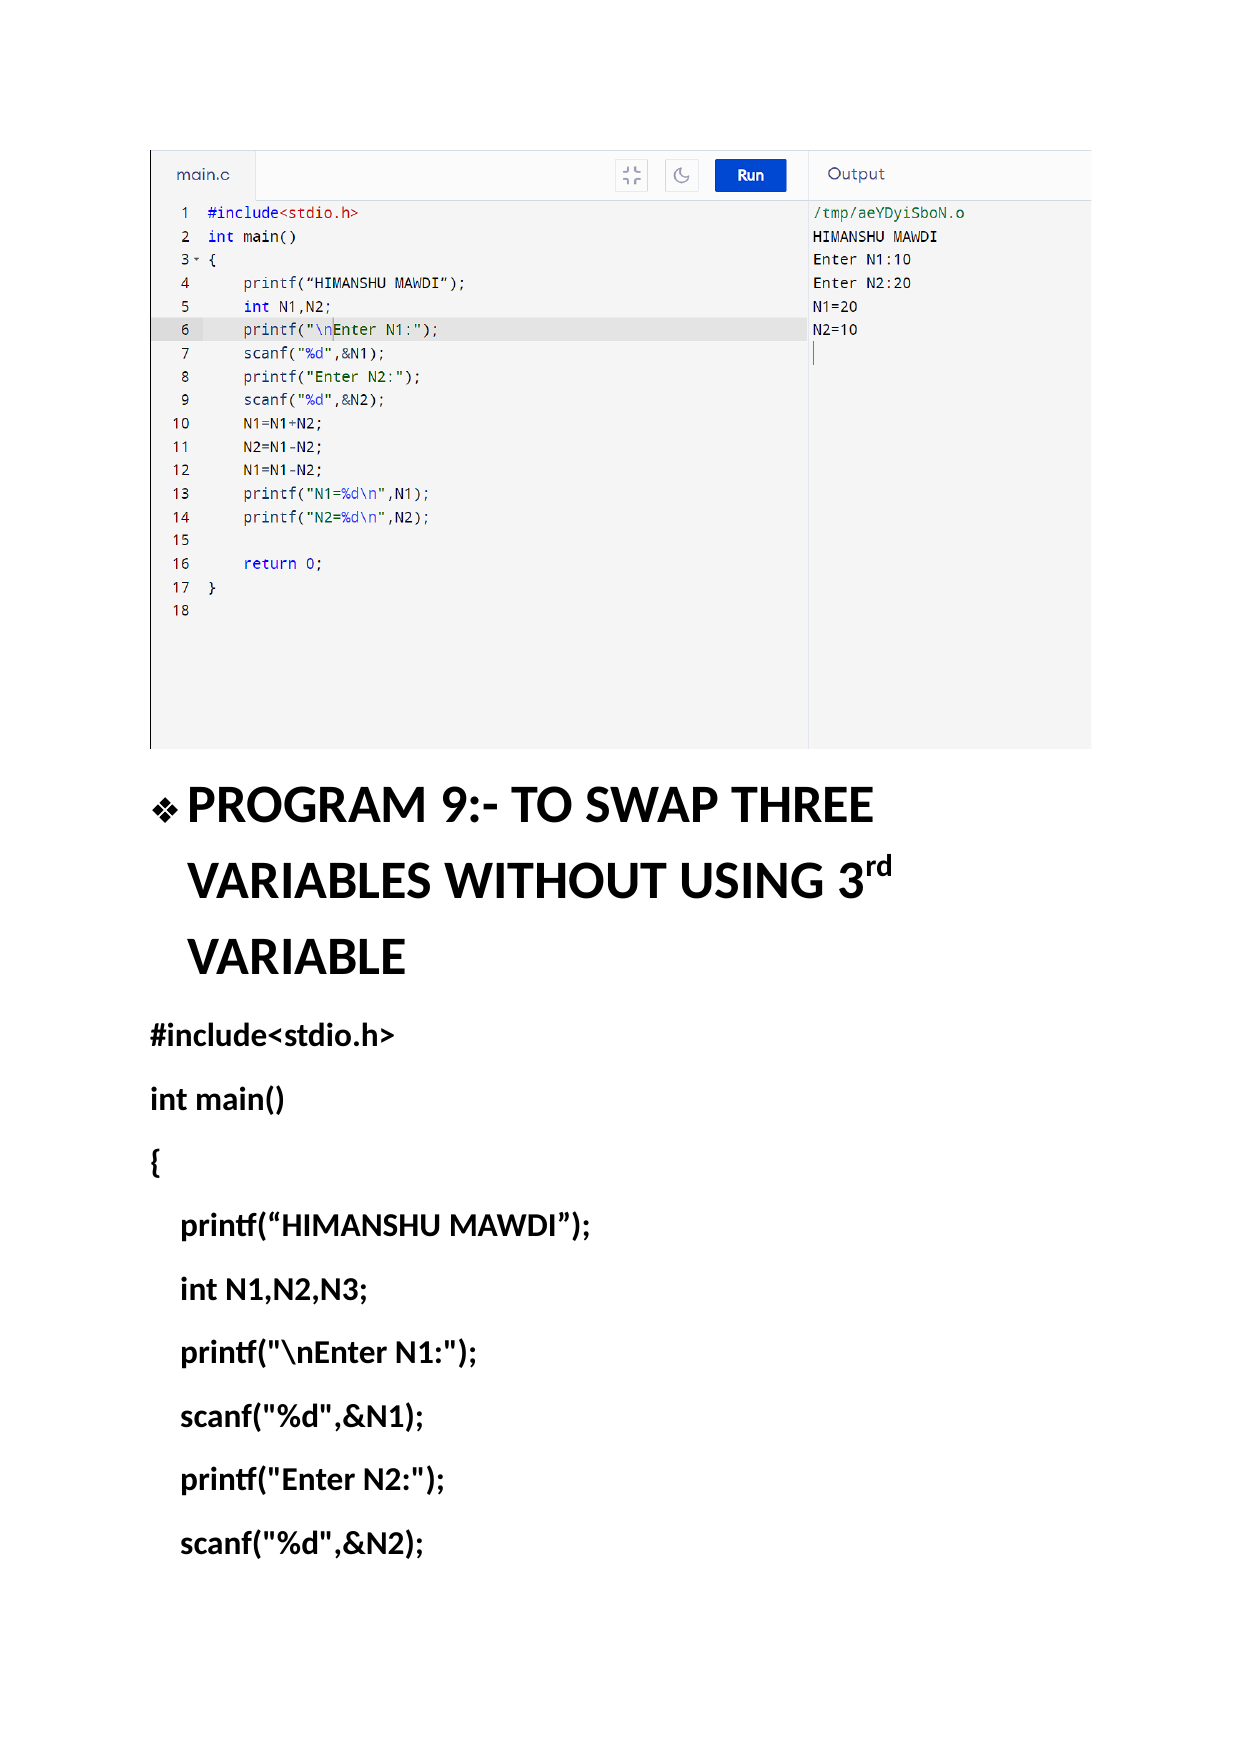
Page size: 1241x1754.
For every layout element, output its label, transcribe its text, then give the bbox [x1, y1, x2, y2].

text int main() [150, 1078, 1090, 1118]
text scanf("%d",&N1); [150, 1395, 1090, 1436]
text printf(“HIMANSHU MAWDI”); [150, 1204, 1090, 1245]
text { [150, 1141, 1090, 1182]
list PROGRAM 9:- TO SWAP THREE VARIABLES WITHOUT USING 3rd VARIABLE [150, 769, 1090, 988]
text int N1,N2,N3; [150, 1268, 1090, 1309]
text printf("Enter N2:"); [150, 1458, 1090, 1499]
text printf("\nEnter N1:"); [150, 1331, 1090, 1372]
text scanf("%d",&N2); [150, 1522, 1090, 1562]
text #include<stdio.h> [150, 1014, 1090, 1055]
picture [150, 150, 1092, 749]
